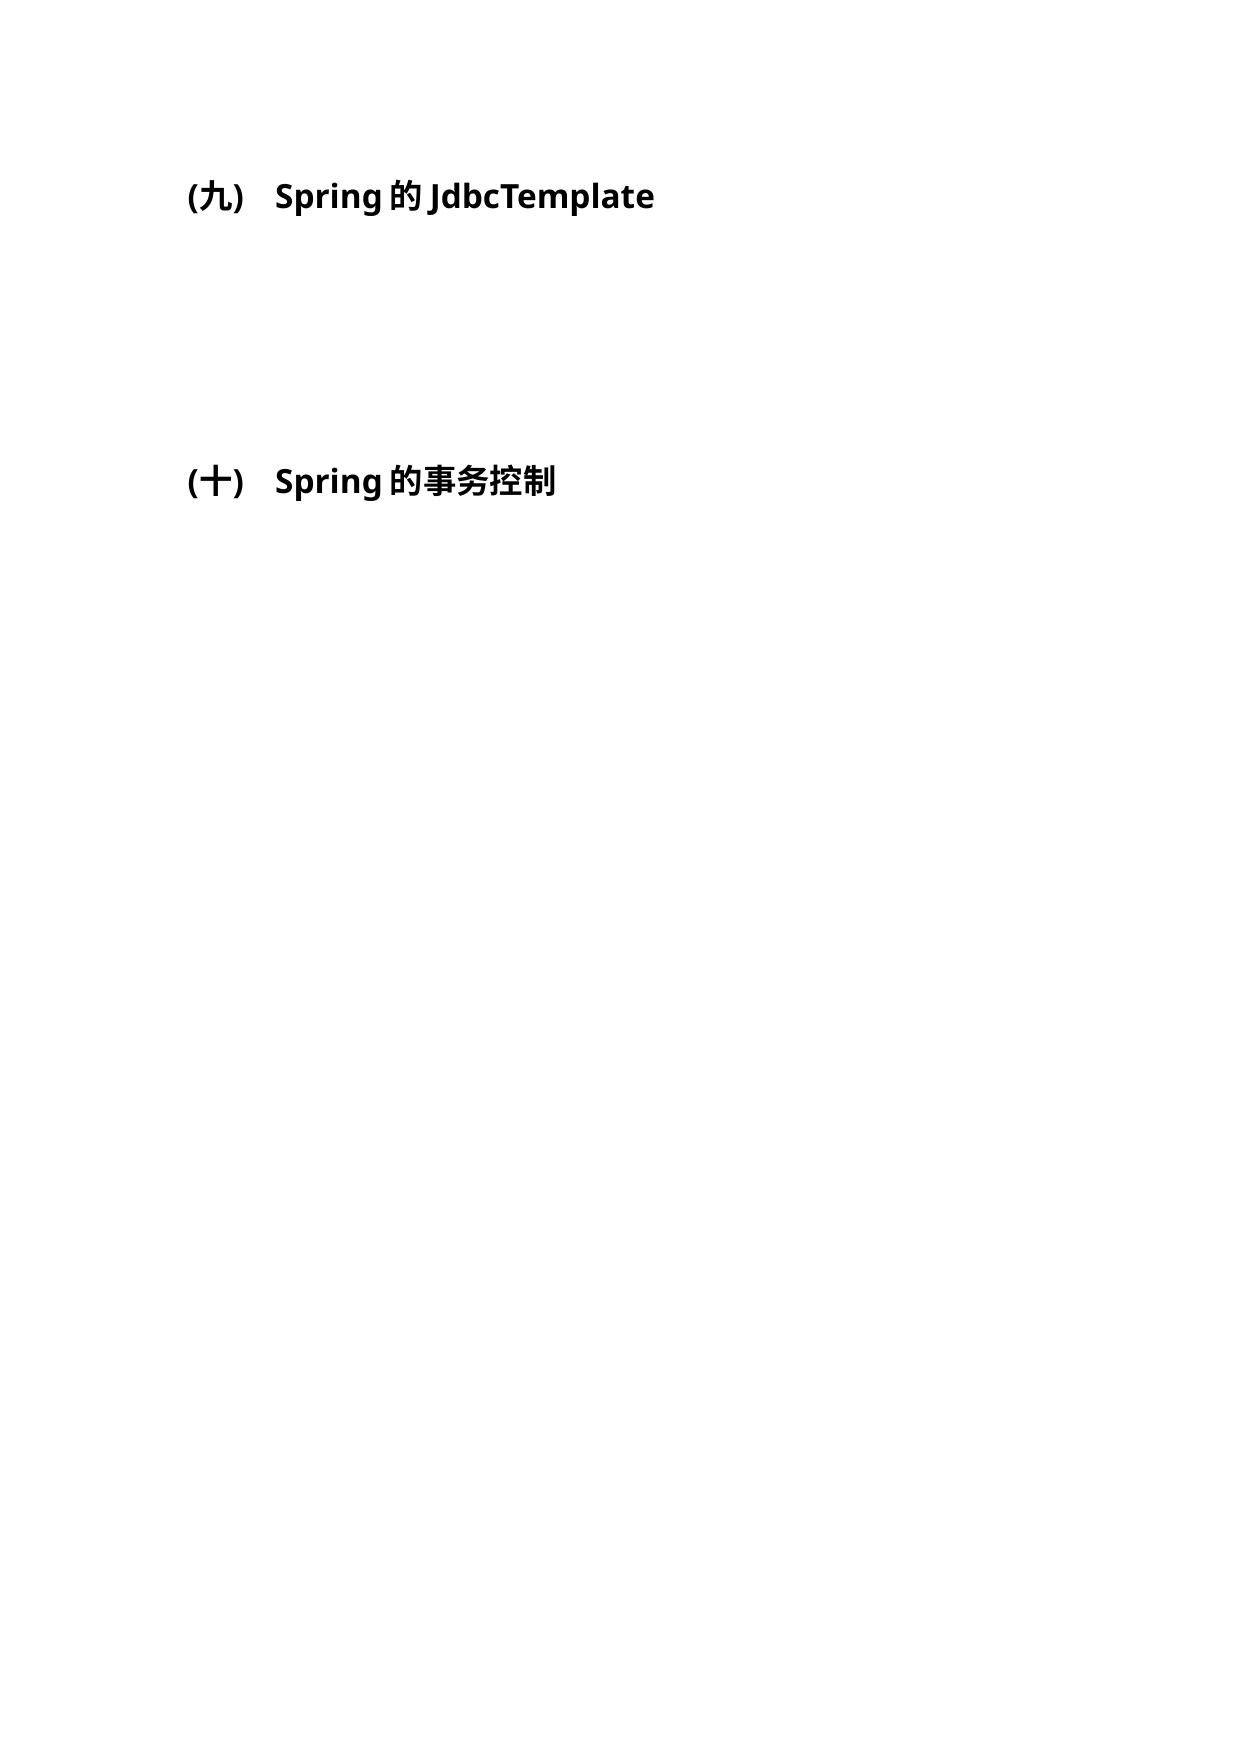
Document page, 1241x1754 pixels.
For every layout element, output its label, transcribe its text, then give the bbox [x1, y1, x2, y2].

subtitle Spring的JdbcTemplate [187, 162, 1053, 227]
subtitle Spring的事务控制 [187, 446, 1053, 511]
